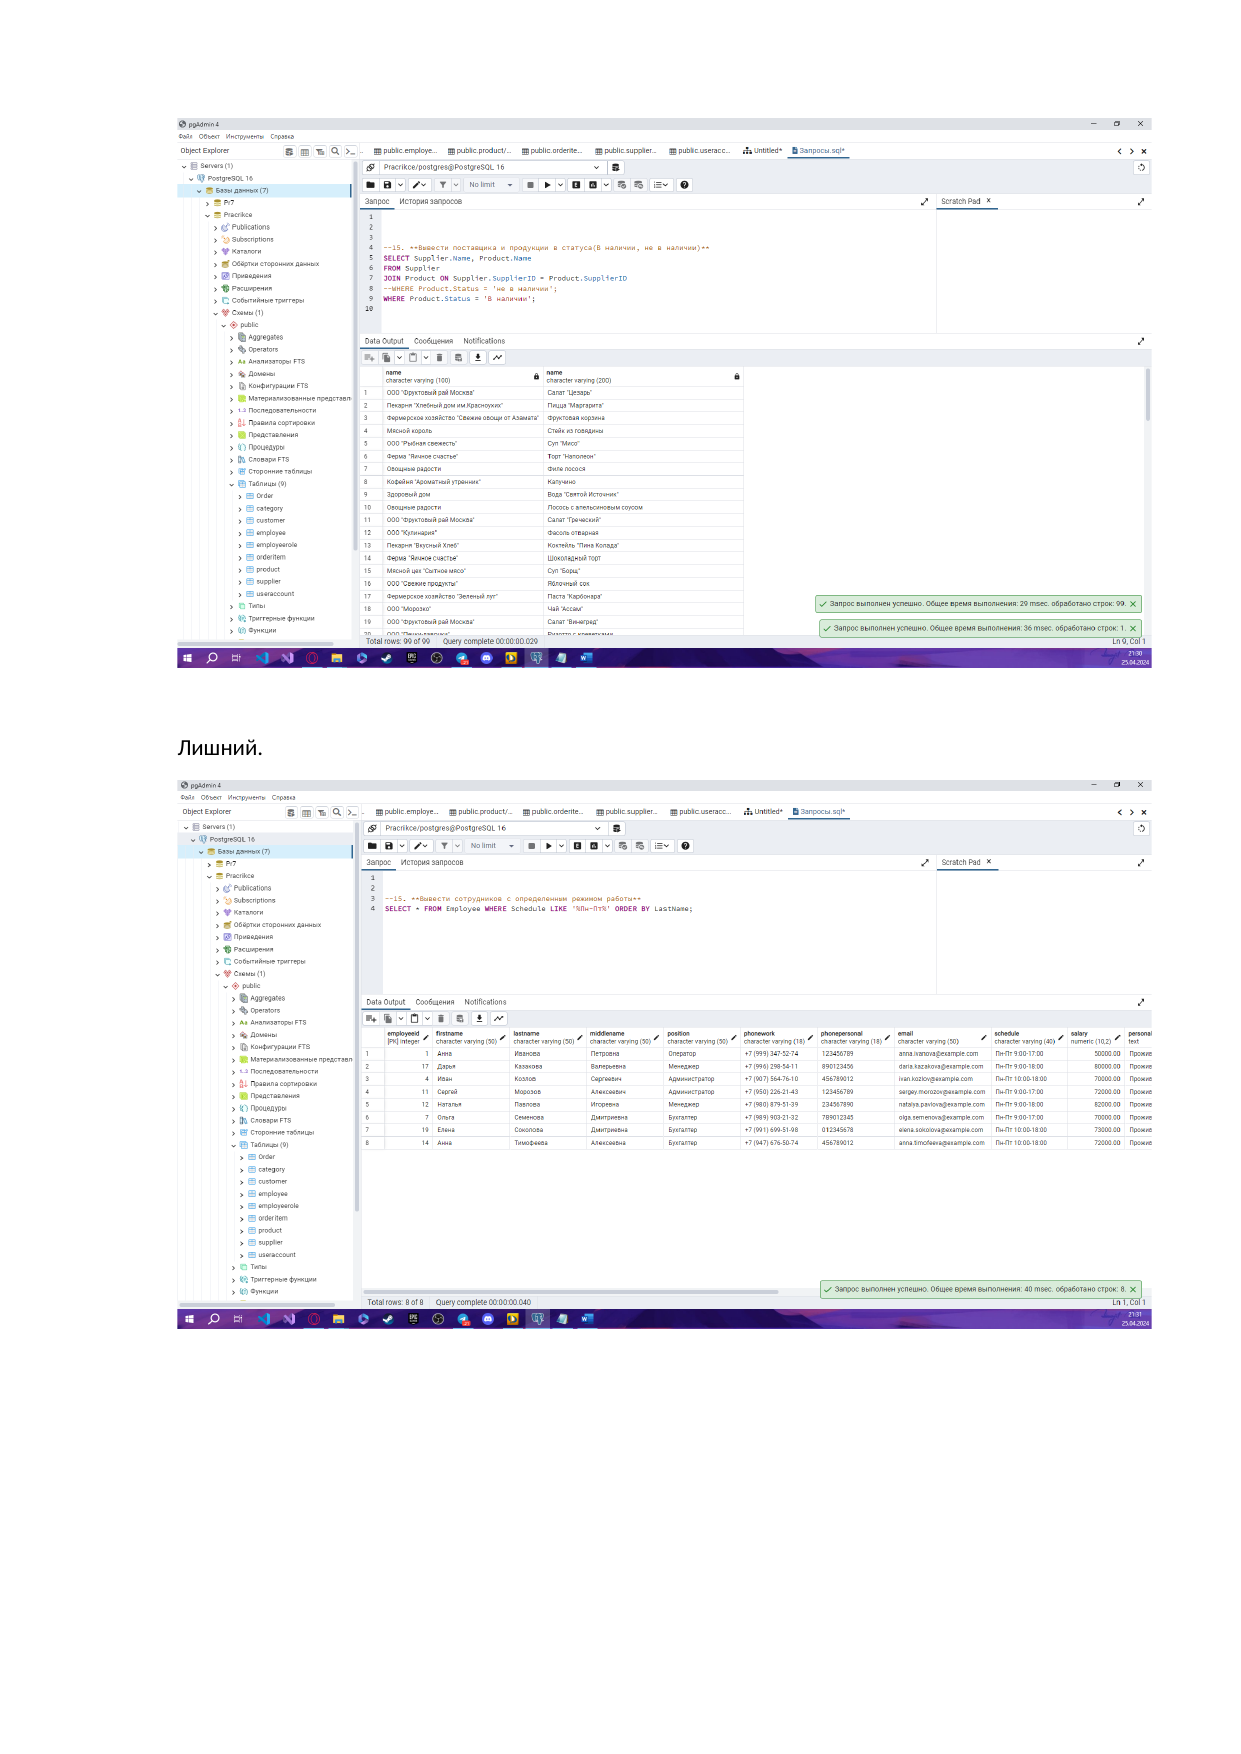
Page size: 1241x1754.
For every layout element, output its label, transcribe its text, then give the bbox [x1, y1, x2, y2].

picture [177, 118, 1152, 668]
text Лишний. [177, 733, 1152, 761]
picture [177, 780, 1152, 1329]
